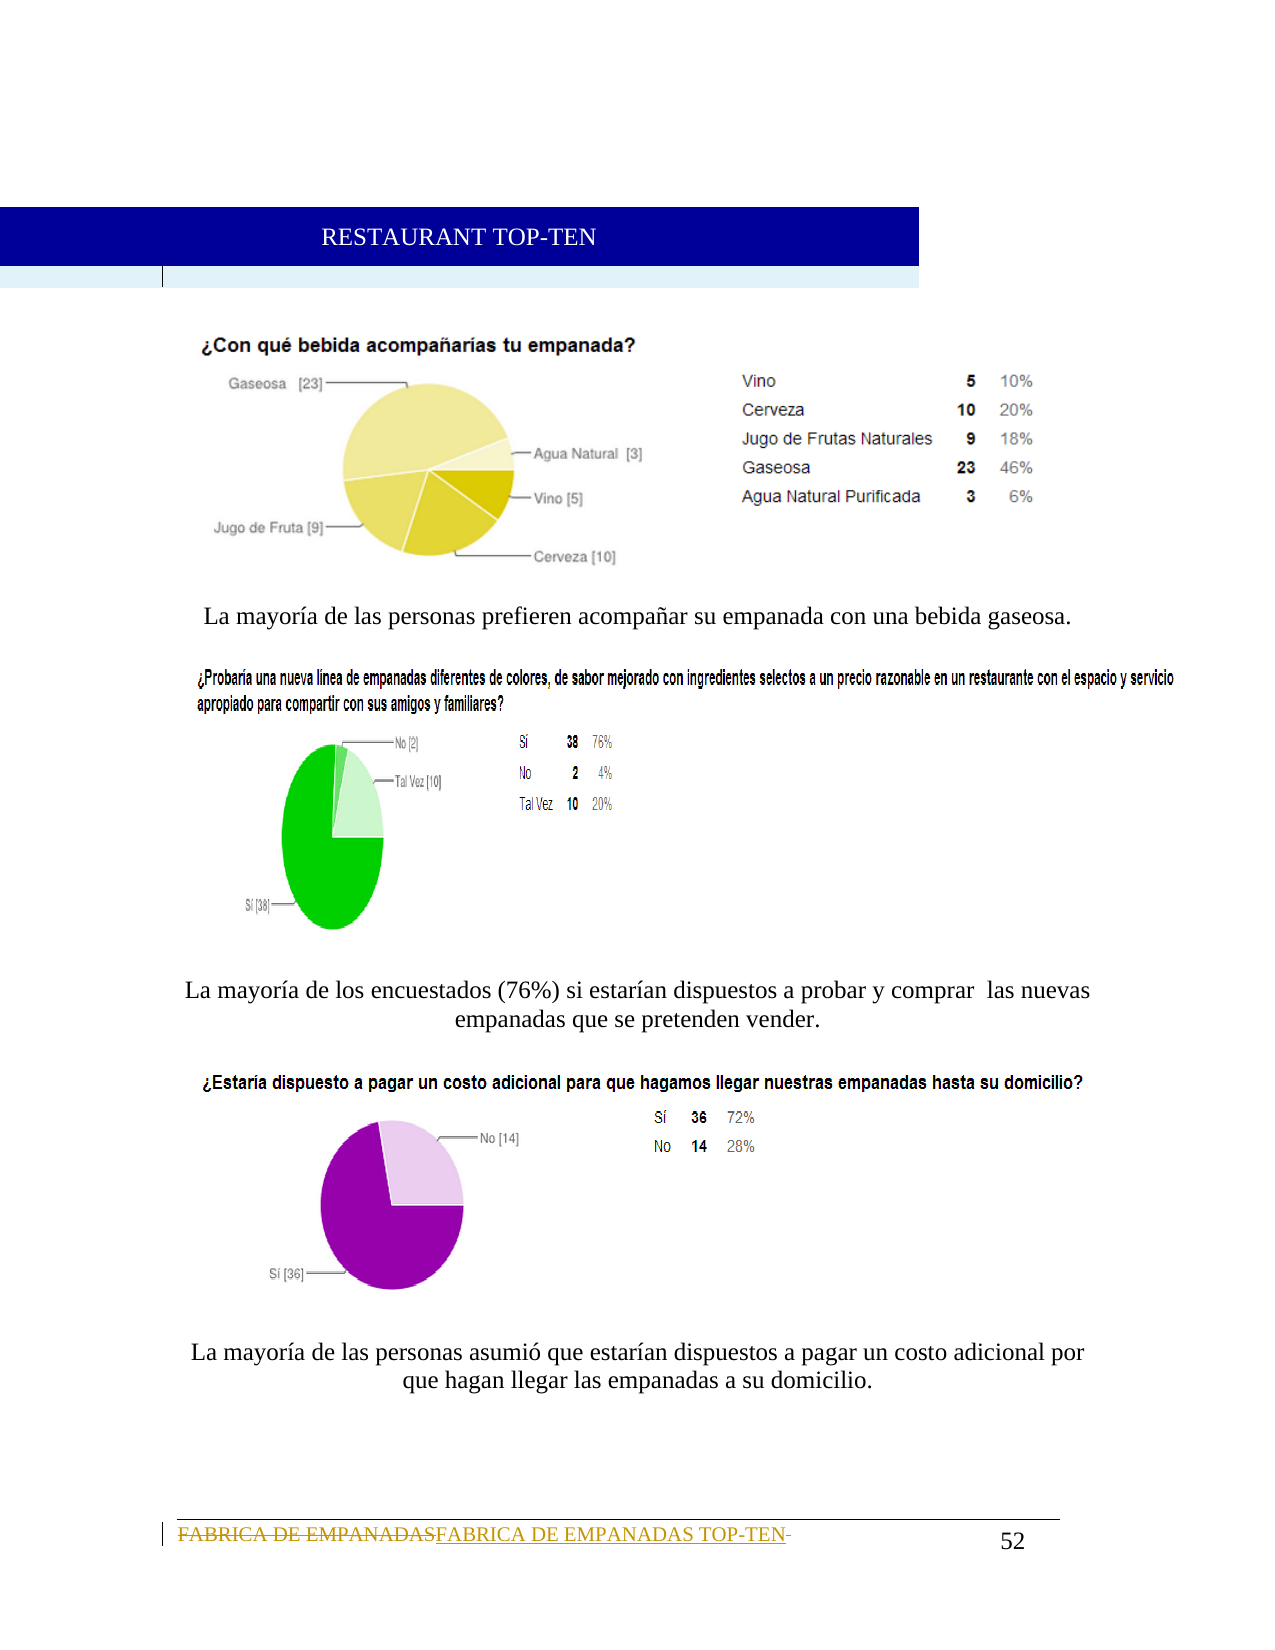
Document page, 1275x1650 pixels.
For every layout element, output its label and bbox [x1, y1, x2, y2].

picture [177, 658, 1187, 976]
picture [177, 1061, 1098, 1337]
picture [177, 322, 1098, 602]
